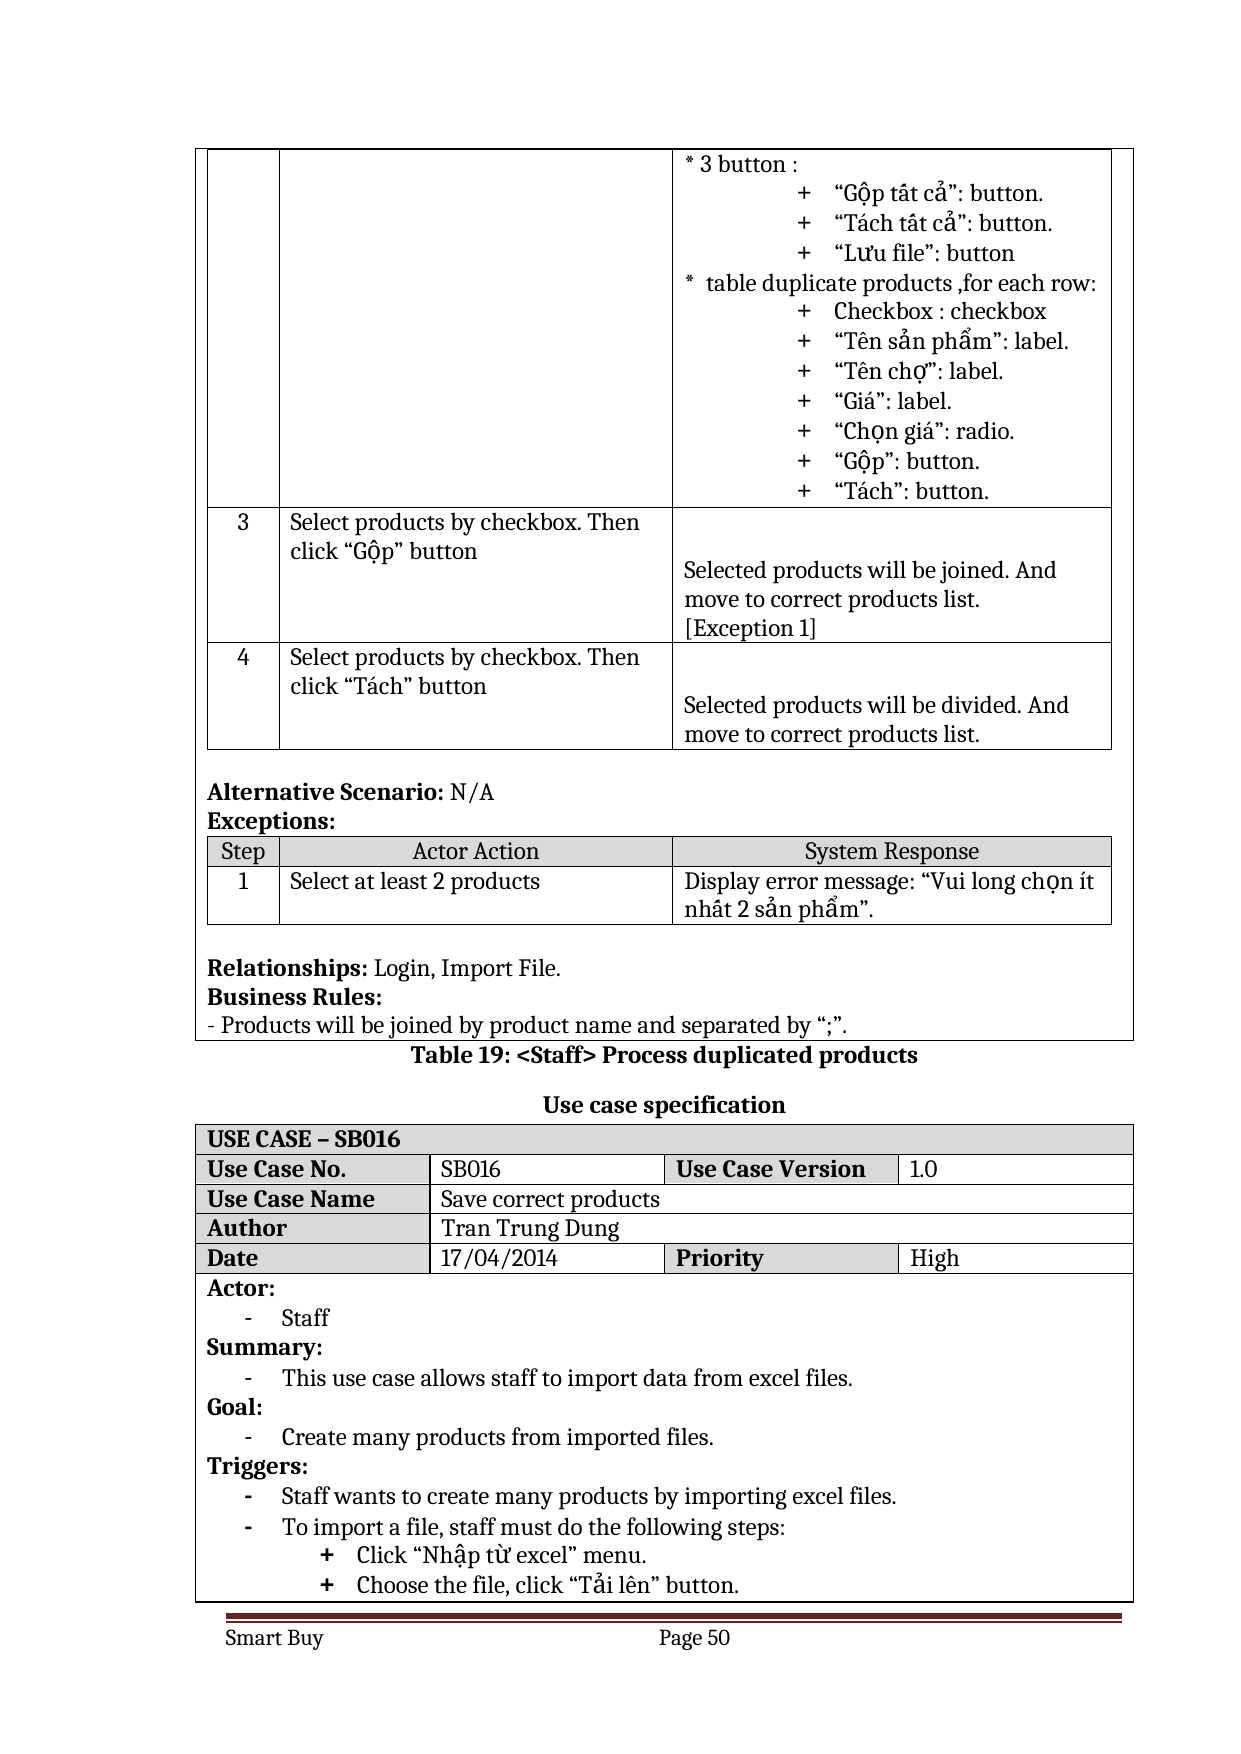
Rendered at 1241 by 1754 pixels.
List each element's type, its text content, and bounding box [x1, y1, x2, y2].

table_cell Save correct products [431, 1185, 1133, 1213]
table_header USE CASE – SB016 [196, 1125, 1133, 1154]
subtitle Use case specification [207, 1091, 1122, 1119]
table_cell 1.0 [899, 1155, 1133, 1183]
table_cell High [899, 1244, 1133, 1273]
table_cell Tran Trung Dung [431, 1214, 1133, 1243]
table_cell 17/04/2014 [431, 1244, 664, 1273]
table_cell Author [196, 1214, 429, 1243]
table_cell Use Case Name [196, 1185, 429, 1213]
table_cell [196, 1274, 1133, 1601]
table_cell Priority [665, 1244, 898, 1273]
table_cell Use Case Version [665, 1155, 898, 1183]
table_cell Date [196, 1244, 429, 1273]
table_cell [196, 149, 1133, 1040]
table_cell Use Case No. [196, 1155, 429, 1183]
table_cell SB016 [431, 1155, 664, 1183]
text Table 19: <Staff> Process duplicated products [207, 1041, 1122, 1070]
